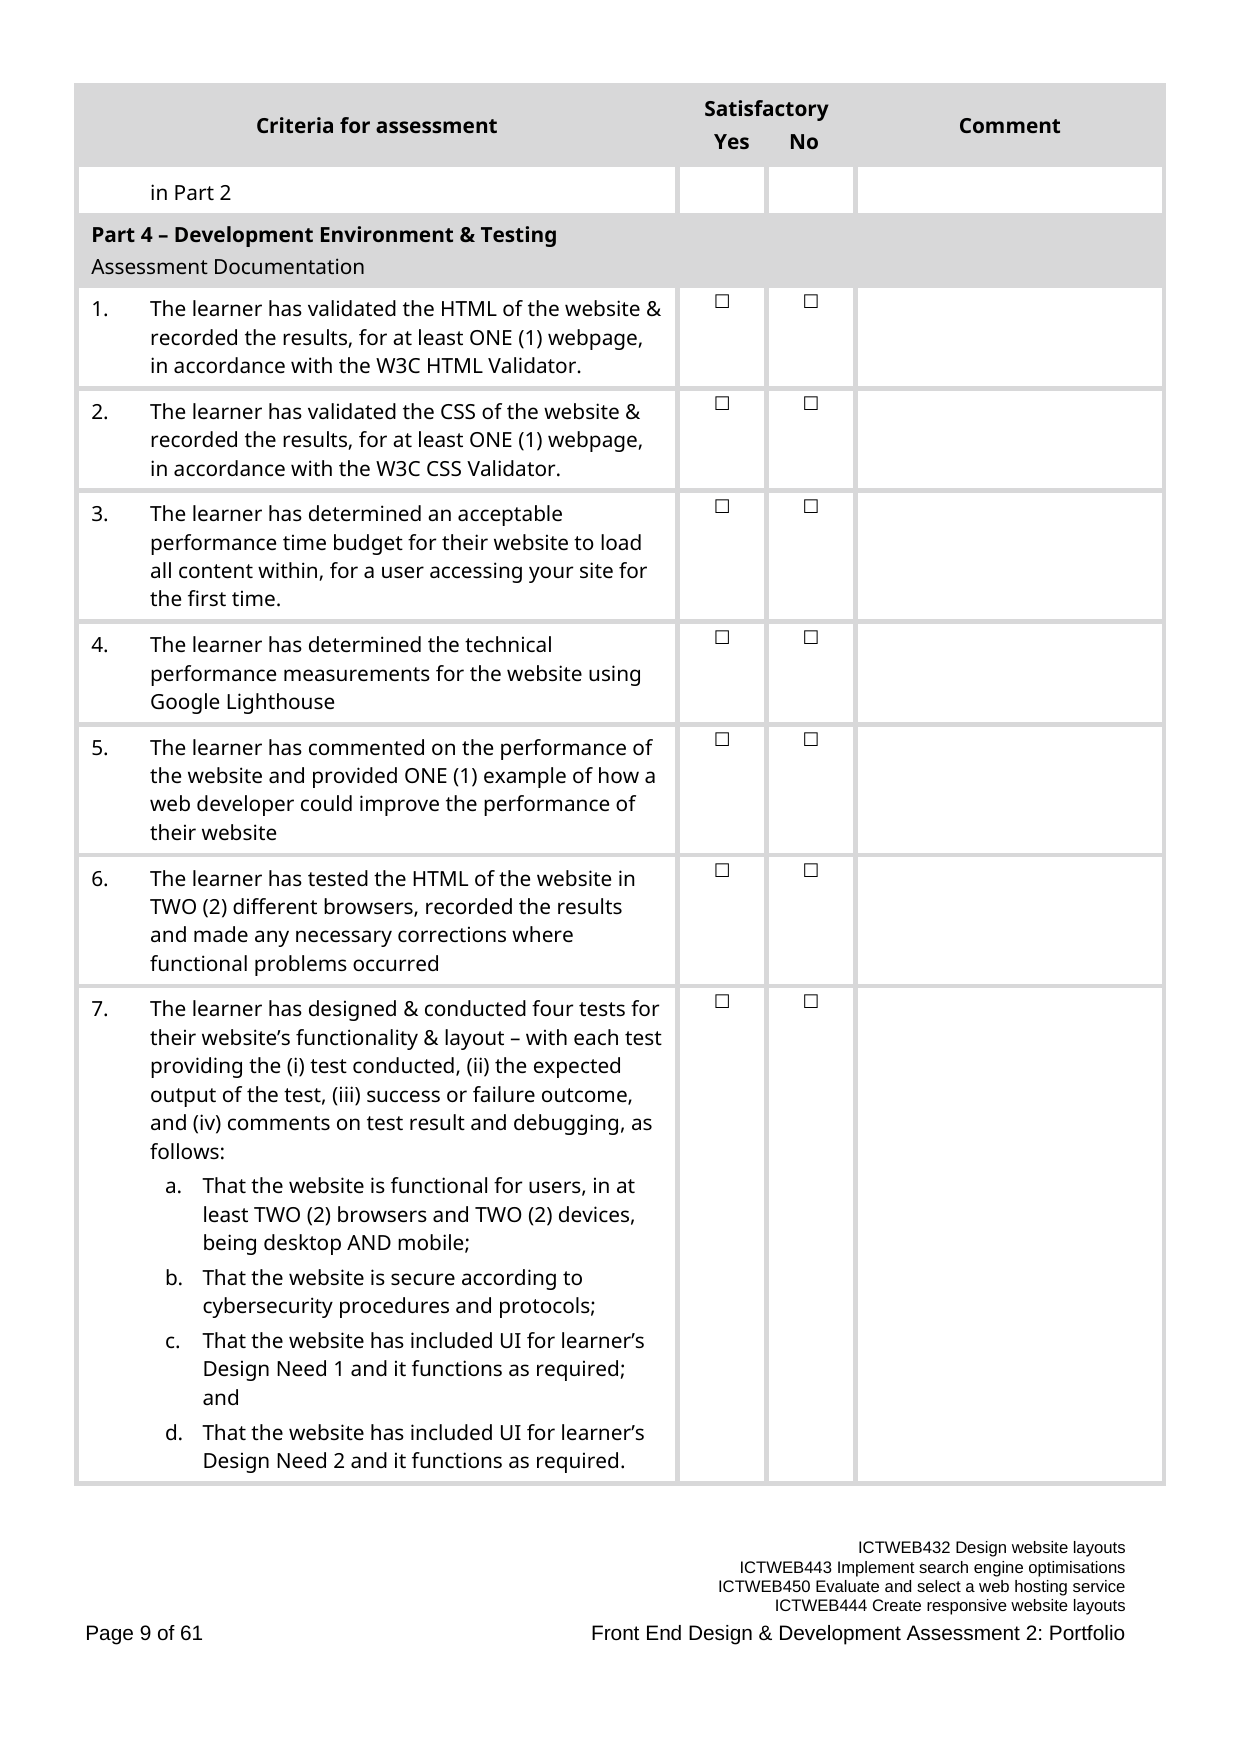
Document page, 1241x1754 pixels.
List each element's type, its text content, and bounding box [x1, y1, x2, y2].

table_cell The learner has determined an acceptable performance time budget for their website to load all content within, for a user accessing your site for the first time. [79, 493, 675, 619]
table_cell [769, 167, 853, 212]
table_cell The learner has tested the HTML of the website in TWO (2) different browsers, recorded the results and made any necessary corrections where functional problems occurred [79, 857, 675, 984]
table_cell [769, 727, 853, 853]
table_cell [680, 493, 764, 619]
table_cell [680, 727, 764, 853]
table_cell [769, 857, 853, 984]
table_cell [858, 857, 1162, 984]
table_cell [680, 167, 764, 212]
table_header Criteria for assessment [79, 83, 675, 167]
table_cell [858, 391, 1162, 488]
table_cell [769, 288, 853, 386]
table_cell [858, 727, 1162, 853]
table_cell The learner has commented on the performance of the website and provided ONE (1) example of how a web developer could improve the performance of their website [79, 727, 675, 853]
table_cell [858, 988, 1162, 1481]
table_cell [680, 857, 764, 984]
table_cell [769, 988, 853, 1481]
table_cell The learner has designed & conducted four tests for their website’s functionality & layout – with each test providing the (i) test conducted, (ii) the expected output of the test, (iii) success or failure outcome, and (iv) comments on test result and debugging, as follows: That the website is functional for users, in at least TWO (2) browsers and TWO (2) devices, being desktop AND mobile; That the website is secure according to cybersecurity procedures and protocols; That the website has included UI for learner’s Design Need 1 and it functions as required; and That the website has included UI for learner’s Design Need 2 and it functions as required. [79, 988, 675, 1481]
table_cell The learner has validated the HTML of the website & recorded the results, for at least ONE (1) webpage, in accordance with the W3C HTML Validator. [79, 288, 675, 386]
table_cell [769, 391, 853, 488]
table_header Comment [858, 83, 1162, 167]
table_cell [680, 391, 764, 488]
table_cell [858, 288, 1162, 386]
table_header Satisfactory Yes No [680, 83, 853, 167]
table_cell [680, 988, 764, 1481]
table_cell The learner has determined the technical performance measurements for the website using Google Lighthouse [79, 624, 675, 722]
table_cell [769, 624, 853, 722]
table_cell [858, 493, 1162, 619]
table_cell [858, 624, 1162, 722]
table_cell Part 4 – Development Environment & Testing Assessment Documentation [79, 217, 1162, 283]
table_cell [79, 167, 675, 212]
table_cell [680, 624, 764, 722]
table_cell [680, 288, 764, 386]
table_cell [769, 493, 853, 619]
table_cell [858, 167, 1162, 212]
table_cell The learner has validated the CSS of the website & recorded the results, for at least ONE (1) webpage, in accordance with the W3C CSS Validator. [79, 391, 675, 488]
